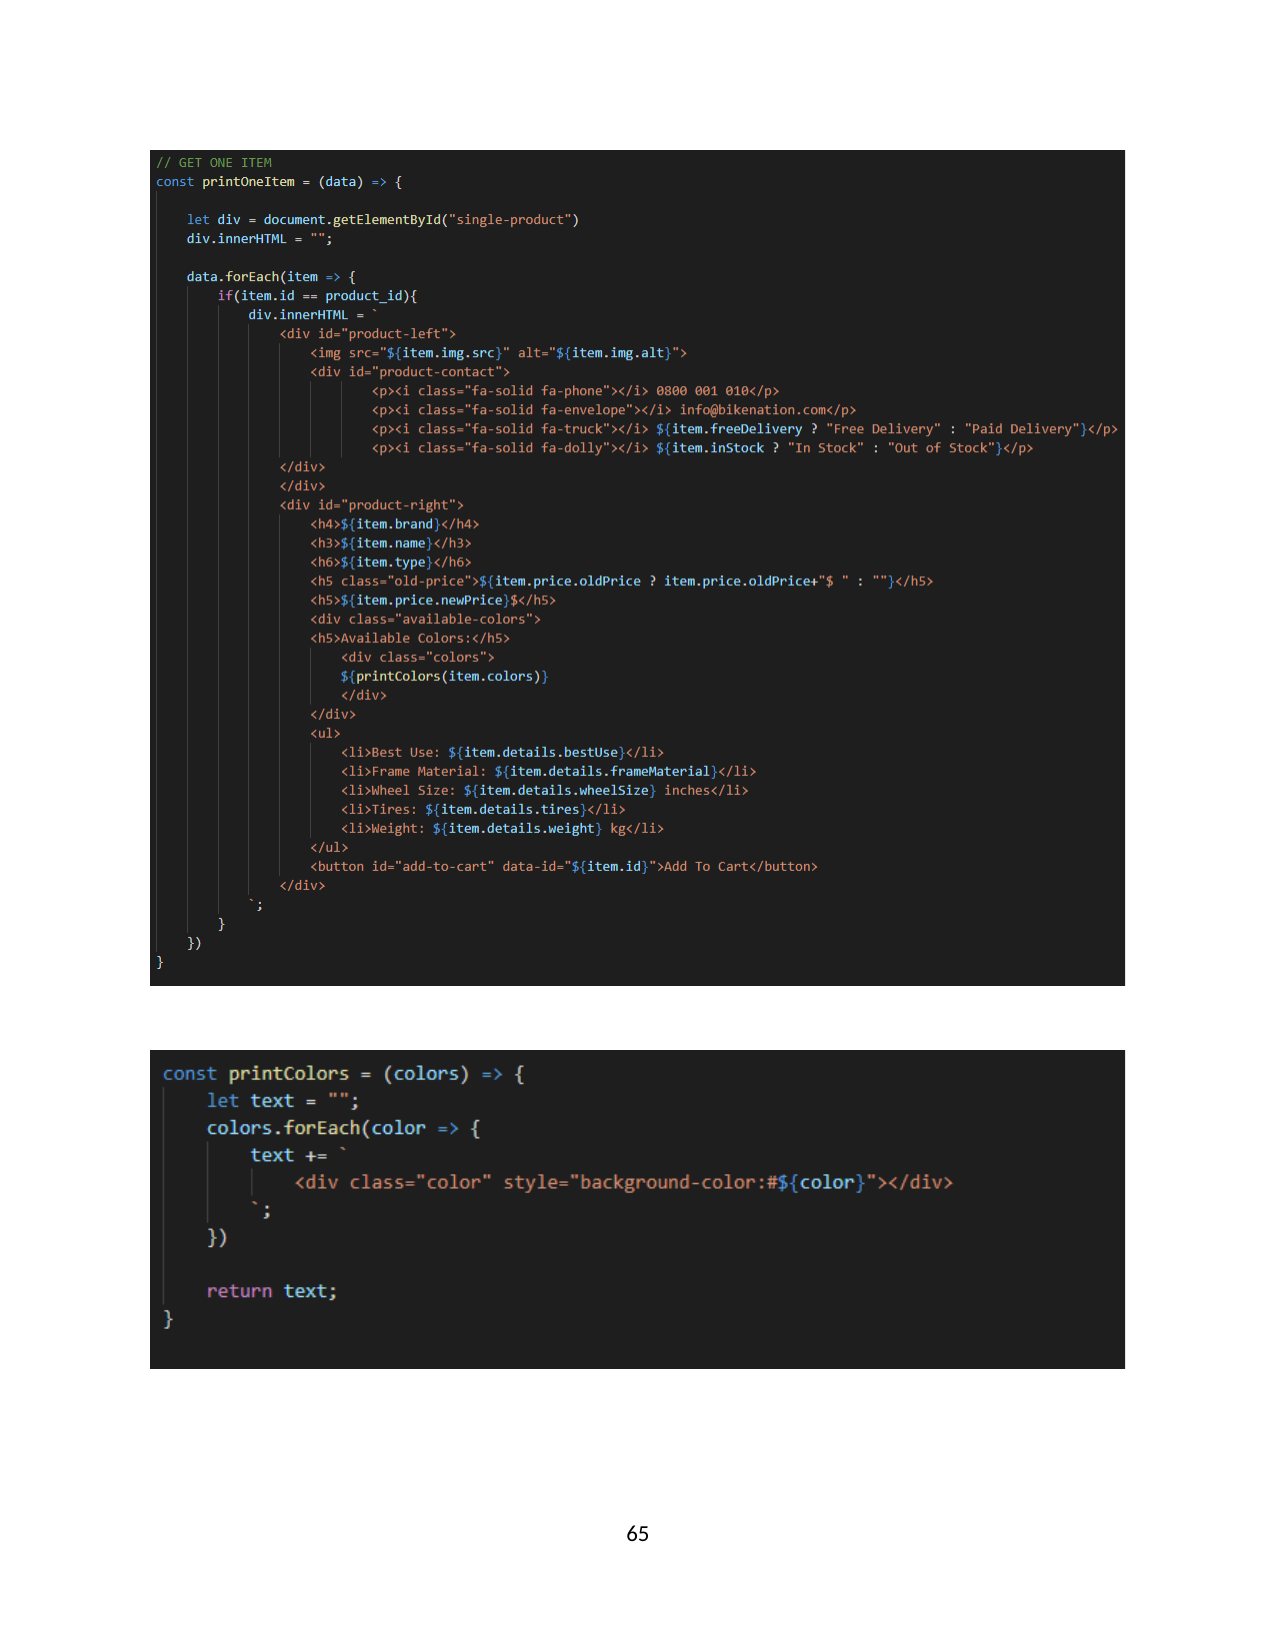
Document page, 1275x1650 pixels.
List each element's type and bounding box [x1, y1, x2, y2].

picture [150, 150, 1125, 986]
picture [150, 1050, 1125, 1369]
